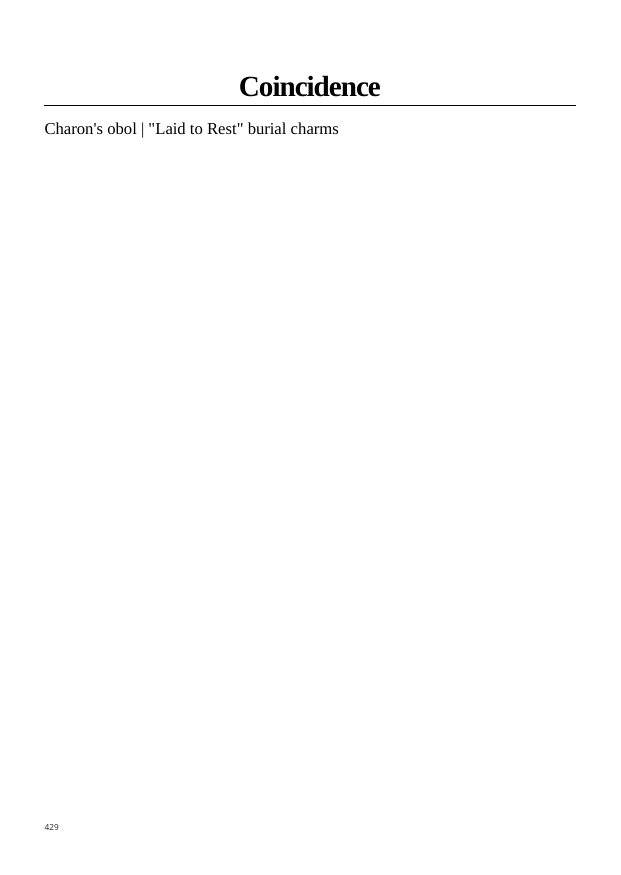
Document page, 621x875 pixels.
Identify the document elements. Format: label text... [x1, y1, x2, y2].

text Charon's obol | "Laid to Rest" burial charms [44, 118, 576, 138]
subtitle Coincidence [44, 69, 576, 105]
